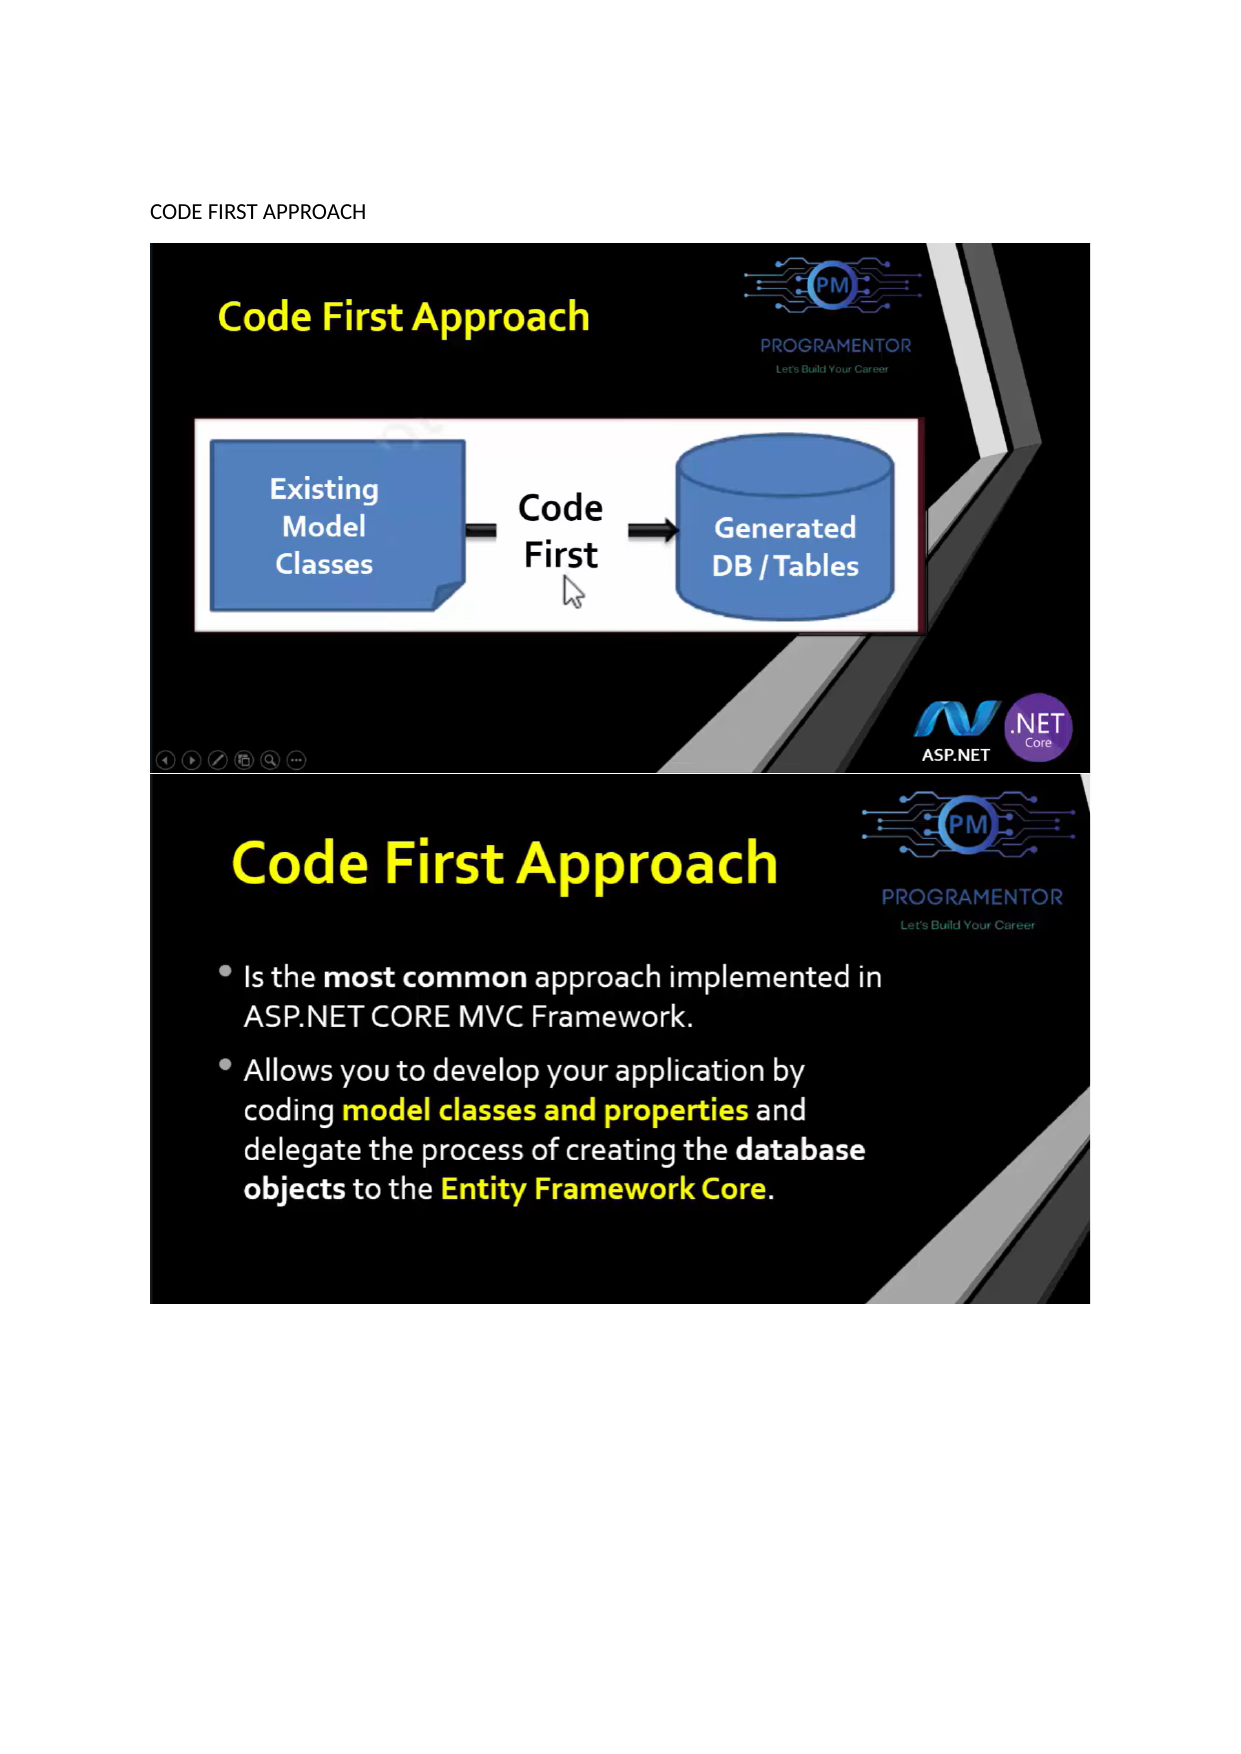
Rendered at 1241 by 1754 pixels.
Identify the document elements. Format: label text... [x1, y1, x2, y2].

picture [150, 243, 1091, 773]
picture [150, 774, 1091, 1304]
text CODE FIRST APPROACH [150, 197, 1090, 225]
